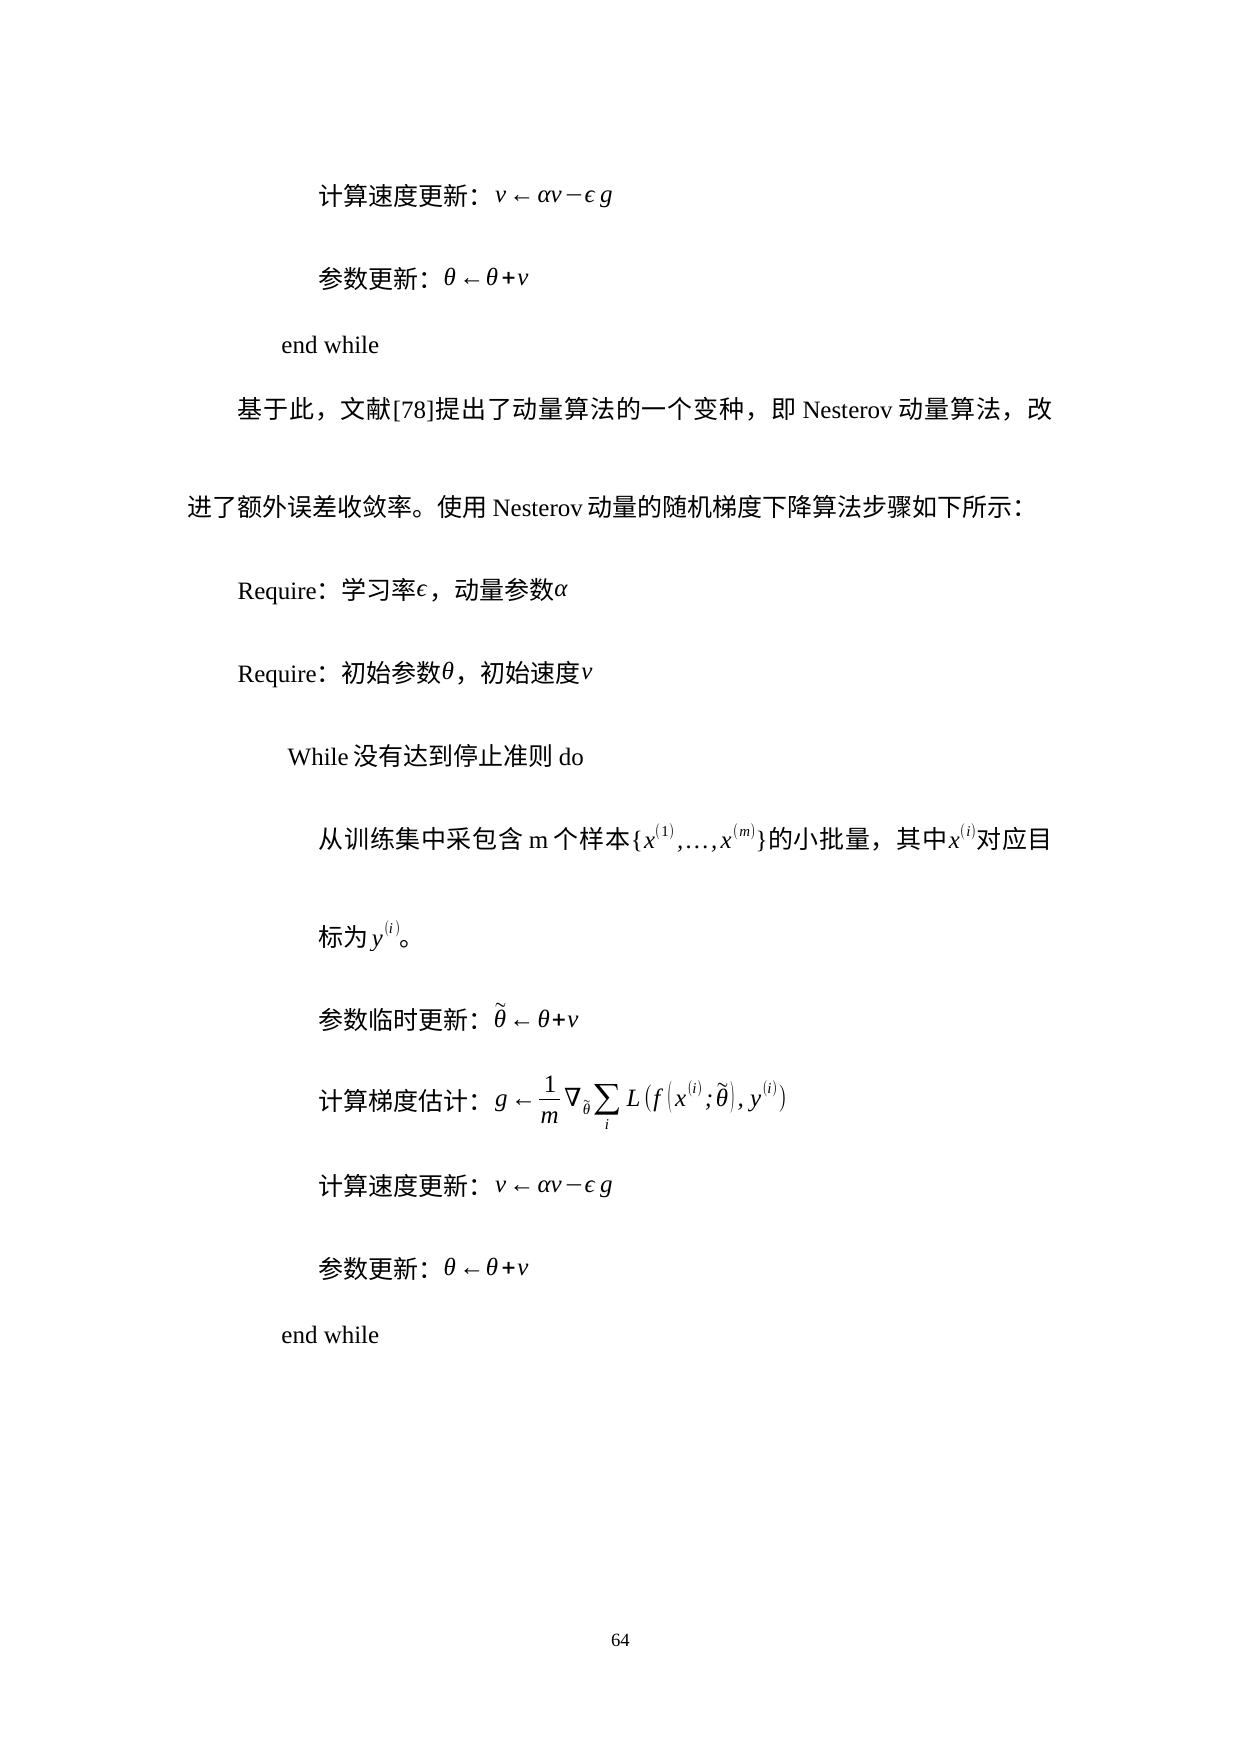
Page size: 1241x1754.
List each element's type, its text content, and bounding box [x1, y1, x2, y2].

text Require：初始参数，初始速度 [187, 639, 1053, 704]
text 基于此，文献[78]提出了动量算法的一个变种，即Nesterov动量算法，改进了额外误差收敛率。使用Nesterov动量的随机梯度下降算法步骤如下所示： [187, 375, 1053, 538]
text 参数临时更新： [319, 986, 1053, 1051]
text 参数更新： [319, 245, 1053, 310]
text 从训练集中采包含m个样本{}的小批量，其中对应目标为。 [319, 805, 1053, 968]
text 计算速度更新： [319, 162, 1053, 227]
text 计算梯度估计： [319, 1069, 1053, 1134]
text end while [187, 328, 1053, 361]
text 计算速度更新： [319, 1152, 1053, 1217]
text Require：学习率，动量参数 [187, 556, 1053, 621]
text end while [187, 1318, 1053, 1351]
text 参数更新： [319, 1235, 1053, 1300]
text While没有达到停止准则do [187, 722, 1053, 787]
